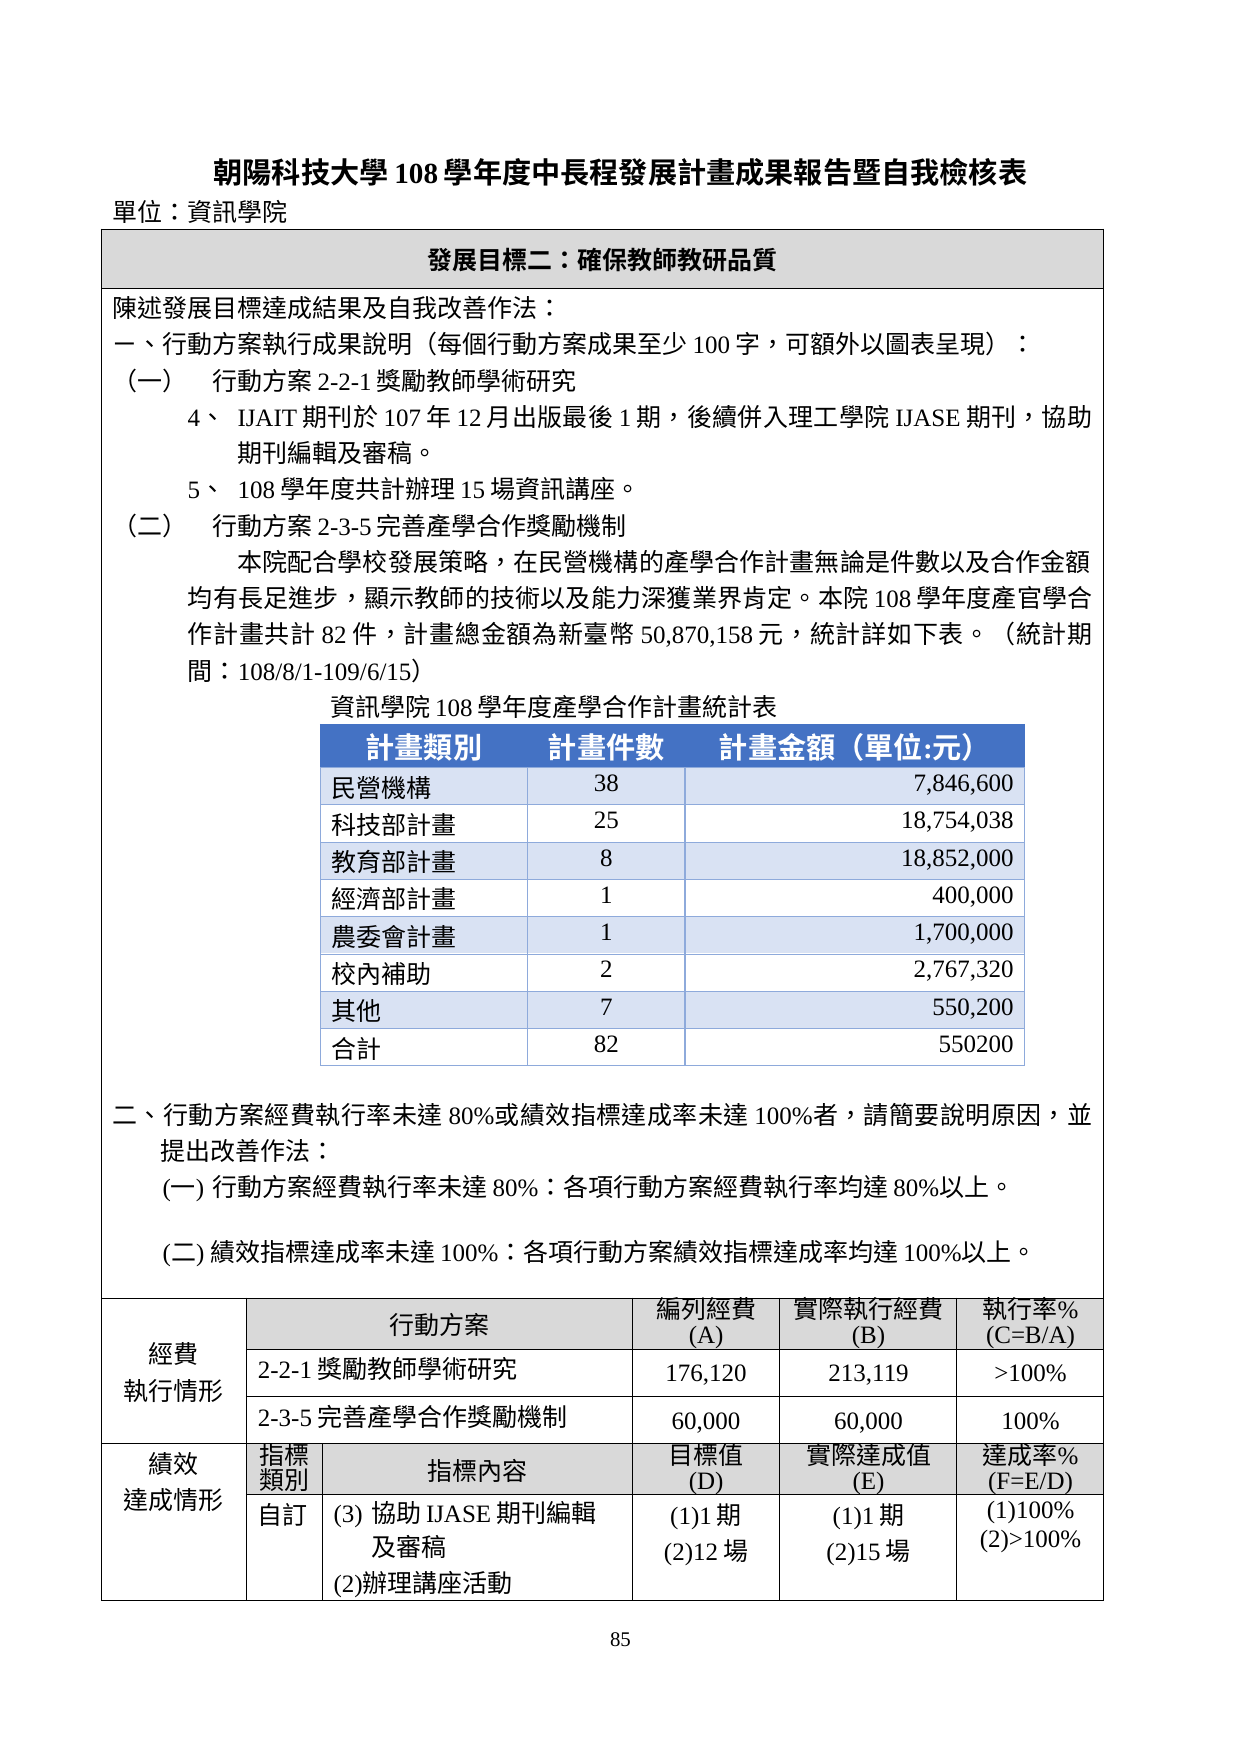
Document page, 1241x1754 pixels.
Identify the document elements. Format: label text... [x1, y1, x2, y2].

table_cell 60,000 [633, 1397, 779, 1443]
table_cell 2-3-5完善產學合作獎勵機制 [247, 1397, 632, 1443]
table_cell (1)1期 (2)15場 [780, 1495, 956, 1600]
table_cell 2-2-1獎勵教師學術研究 [247, 1350, 632, 1396]
table_cell 陳述發展目標達成結果及自我改善作法： ㄧ、行動方案執行成果說明（每個行動方案成果至少100字，可額外以圖表呈現）： 行動方案2-2-1獎勵教師學術研究 IJAIT期刊於107年12月出版最後1期，後續併入理工學院IJASE期刊，協助期刊編輯及審稿。 108學年度共計辦理15場資訊講座。 行動方案2-3-5完善產學合作獎勵機制 本院配合學校發展策略，在民營機構的產學合作計畫無論是件數以及合作金額均有長足進步，顯示教師的技術以及能力深獲業界肯定。本院108學年度產官學合作計畫共計82件，計畫總金額為新臺幣50,870,158元，統計詳如下表。（統計期間：108/8/1-109/6/15） 資訊學院108學年度產學合作計畫統計表 二、行動方案經費執行率未達80%或績效指標達成率未達100%者，請簡要說明原因，並提出改善作法： 行動方案經費執行率未達80%：各項行動方案經費執行率均達80%以上。 績效指標達成率未達100%：各項行動方案績效指標達成率均達100%以上。 [102, 289, 1103, 1298]
table_cell 績效 達成情形 [102, 1444, 246, 1600]
table_cell 213,119 [780, 1350, 956, 1396]
text 朝陽科技大學108學年度中長程發展計畫成果報告暨自我檢核表 [112, 150, 1128, 192]
table_cell 經費 執行情形 [102, 1299, 246, 1443]
table_cell 執行率% (C=B/A) [957, 1299, 1103, 1349]
table_cell (1)1期 (2)12場 [633, 1495, 779, 1600]
text 單位：資訊學院 [112, 192, 1128, 228]
table_cell (1)100% (2)>100% [957, 1495, 1103, 1600]
table_cell 編列經費 (A) [633, 1299, 779, 1349]
table_cell 協助IJASE期刊編輯及審稿 (2)辦理講座活動 [323, 1495, 632, 1600]
table_cell 目標值 (D) [633, 1444, 779, 1494]
table_cell 自訂 [247, 1495, 322, 1600]
table_cell 行動方案 [247, 1299, 632, 1349]
table_cell 指標類別 [247, 1444, 322, 1494]
table_cell 60,000 [780, 1397, 956, 1443]
table_cell 指標內容 [323, 1444, 632, 1494]
table_cell 176,120 [633, 1350, 779, 1396]
table_cell 100% [957, 1397, 1103, 1443]
table_cell 達成率% (F=E/D) [957, 1444, 1103, 1494]
table_cell >100% [957, 1350, 1103, 1396]
table_header 發展目標二：確保教師教研品質 [102, 230, 1103, 288]
table_cell 實際達成值 (E) [780, 1444, 956, 1494]
table_cell 實際執行經費 (B) [780, 1299, 956, 1349]
